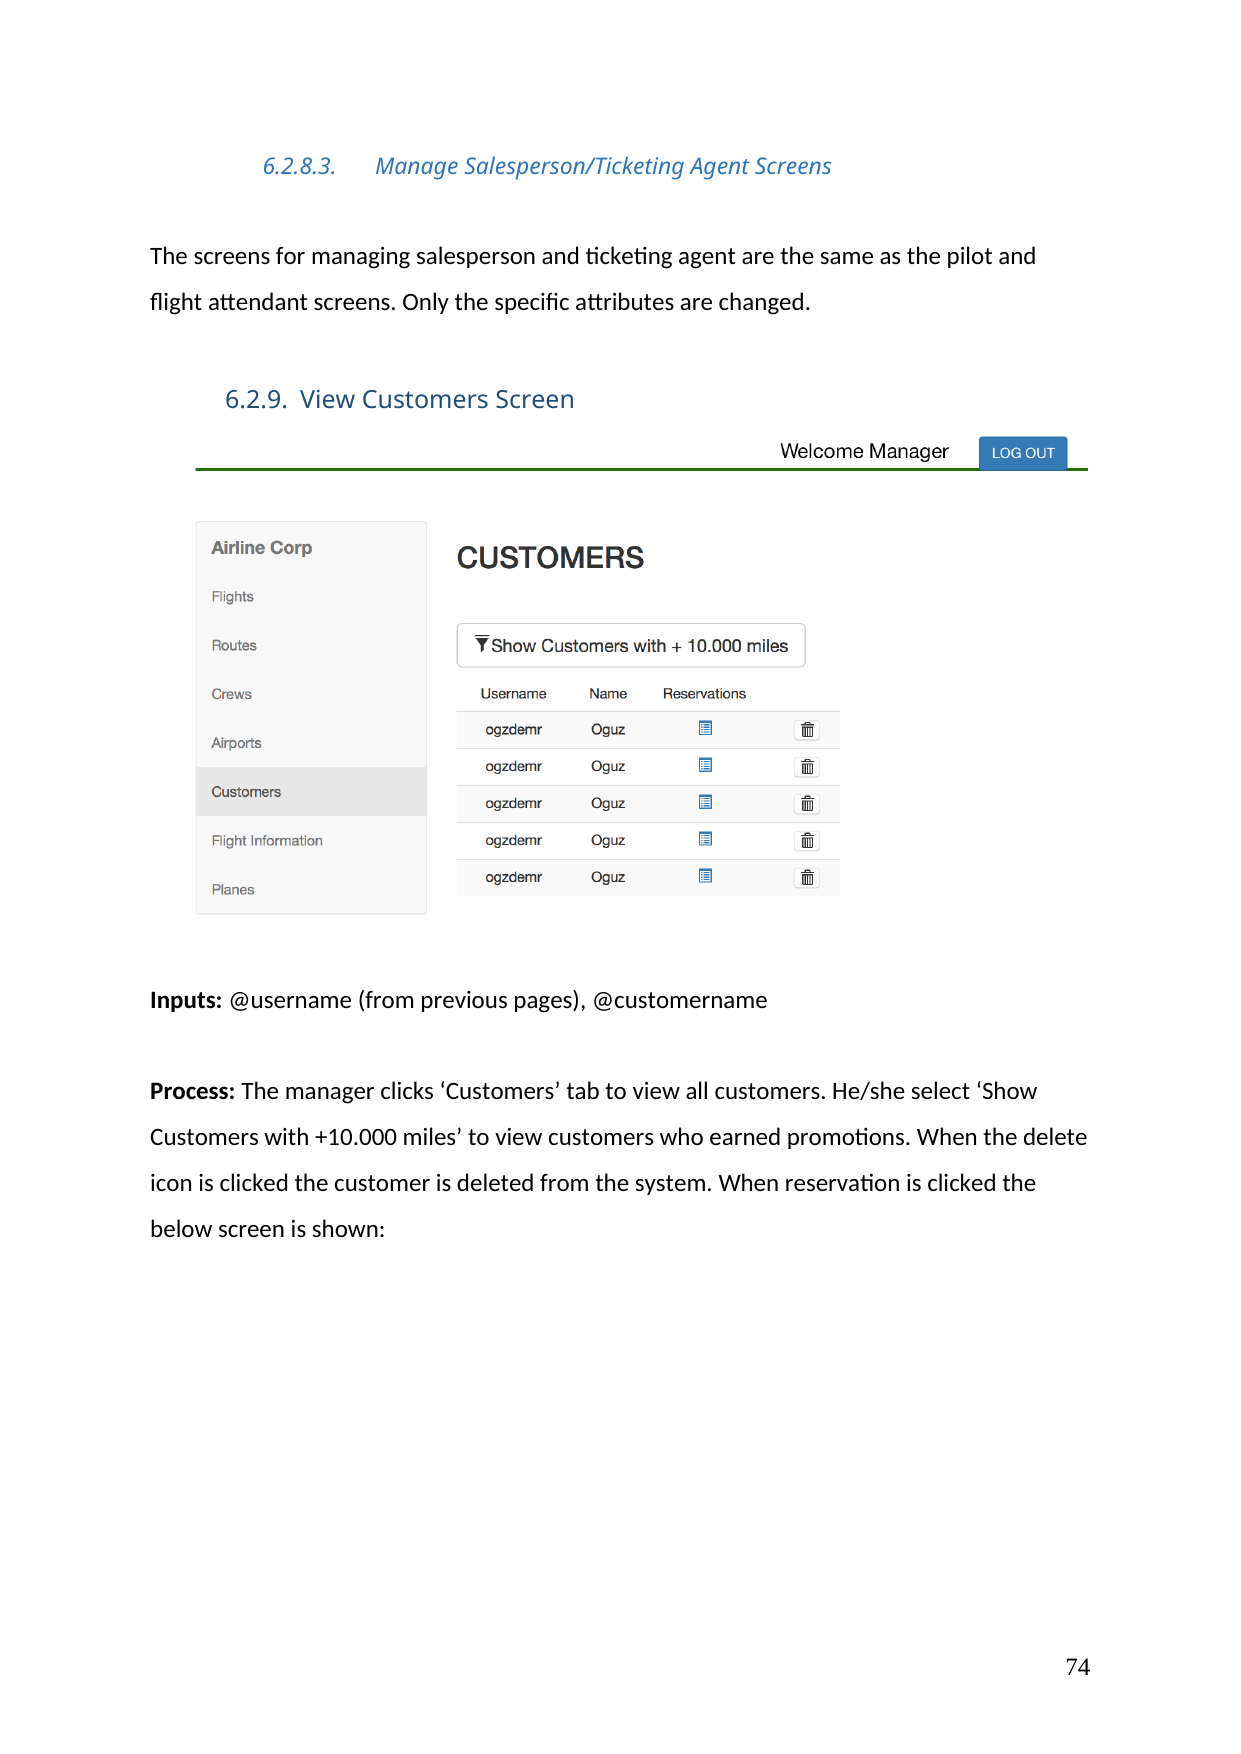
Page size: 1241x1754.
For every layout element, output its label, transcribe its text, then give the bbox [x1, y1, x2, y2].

text Inputs: @username (from previous pages), @customername [150, 984, 1090, 1014]
text The screens for managing salesperson and ticketing agent are the same as the pilot and flight attendant screens. Only the specific attributes are changed. [150, 240, 1090, 316]
subtitle Manage Salesperson/Ticketing Agent Screens [262, 150, 1090, 181]
picture [150, 432, 1119, 927]
text Process: The manager clicks ‘Customers’ tab to view all customers. He/she select ‘Show Customers with +10.000 miles’ to view customers who earned promotions. When the delete icon is clicked the customer is deleted from the system. When reservation is clicked the below screen is shown: [150, 1076, 1090, 1243]
subtitle View Customers Screen [225, 381, 1090, 415]
